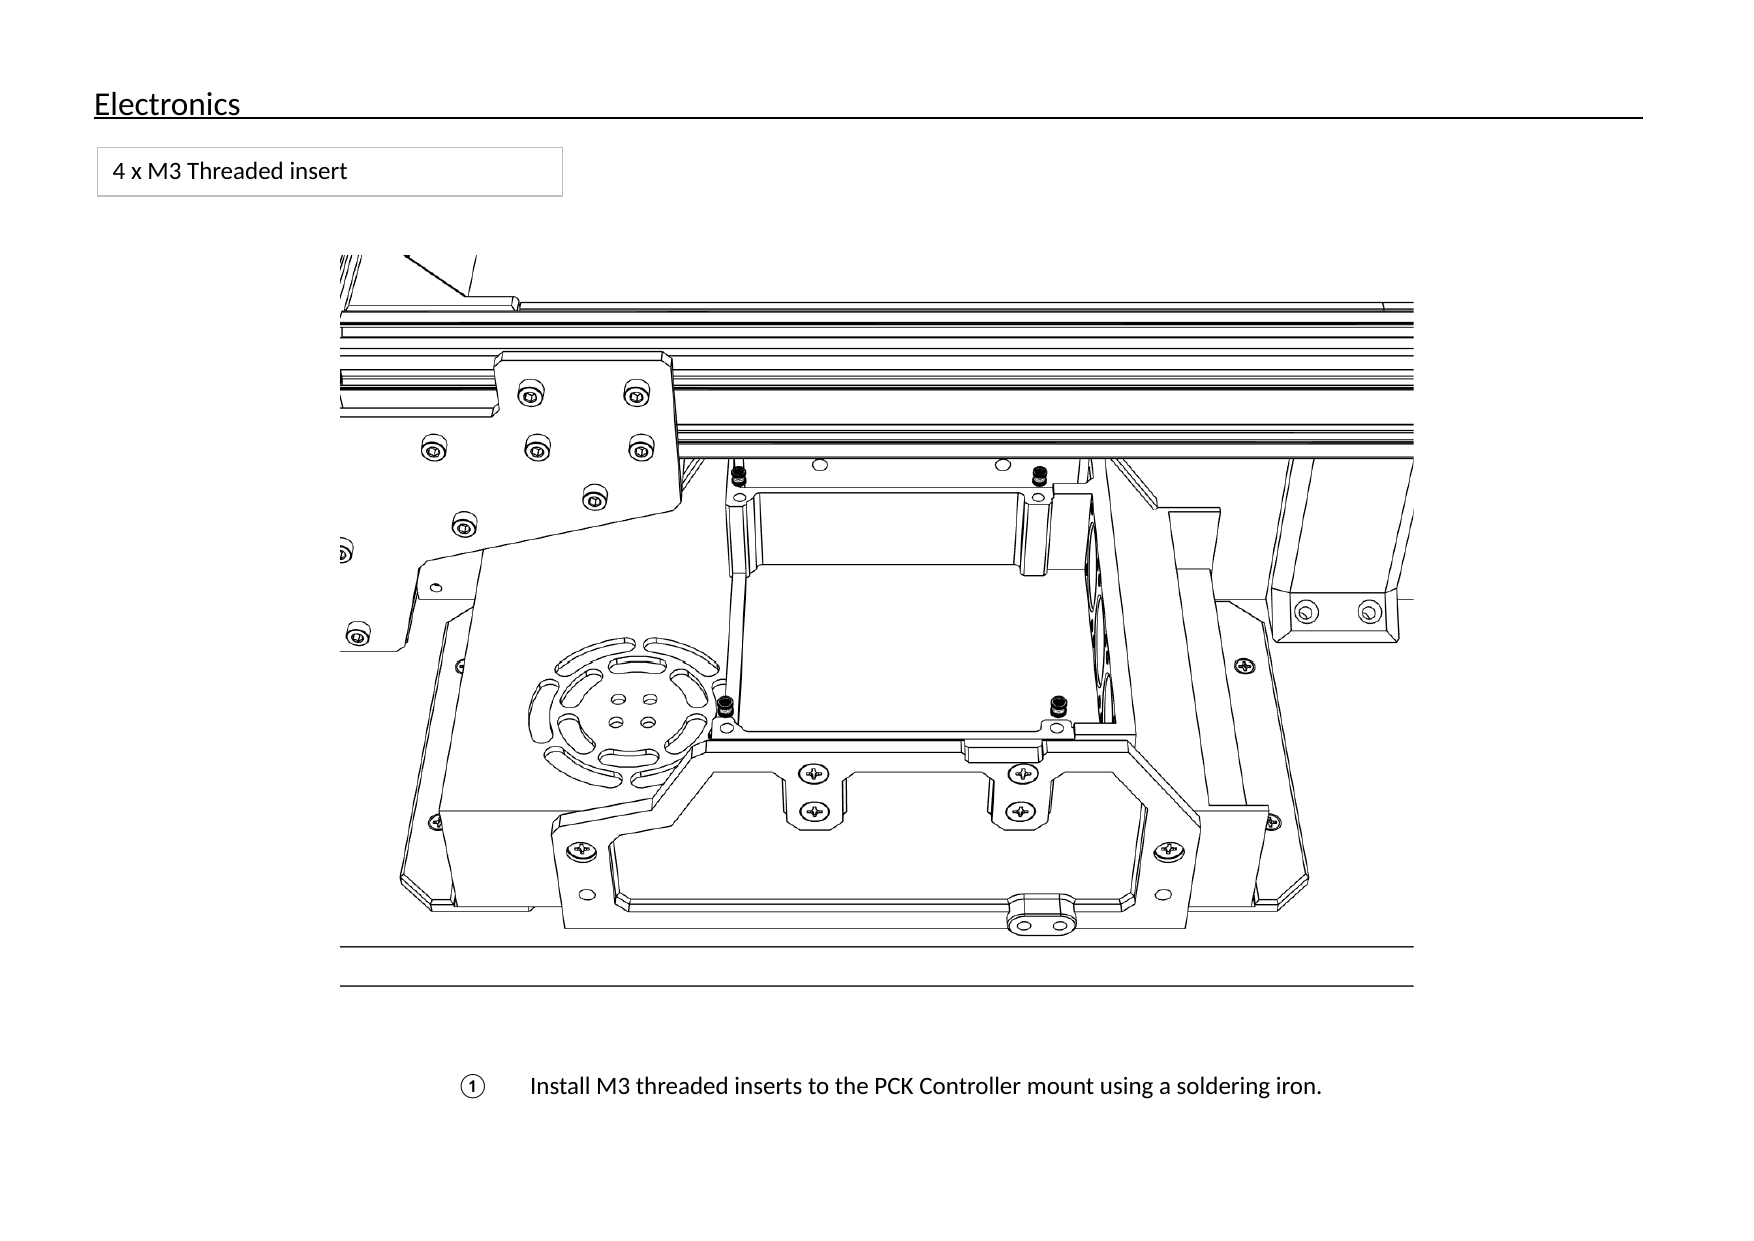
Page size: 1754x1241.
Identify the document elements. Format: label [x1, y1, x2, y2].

picture [340, 255, 1414, 999]
